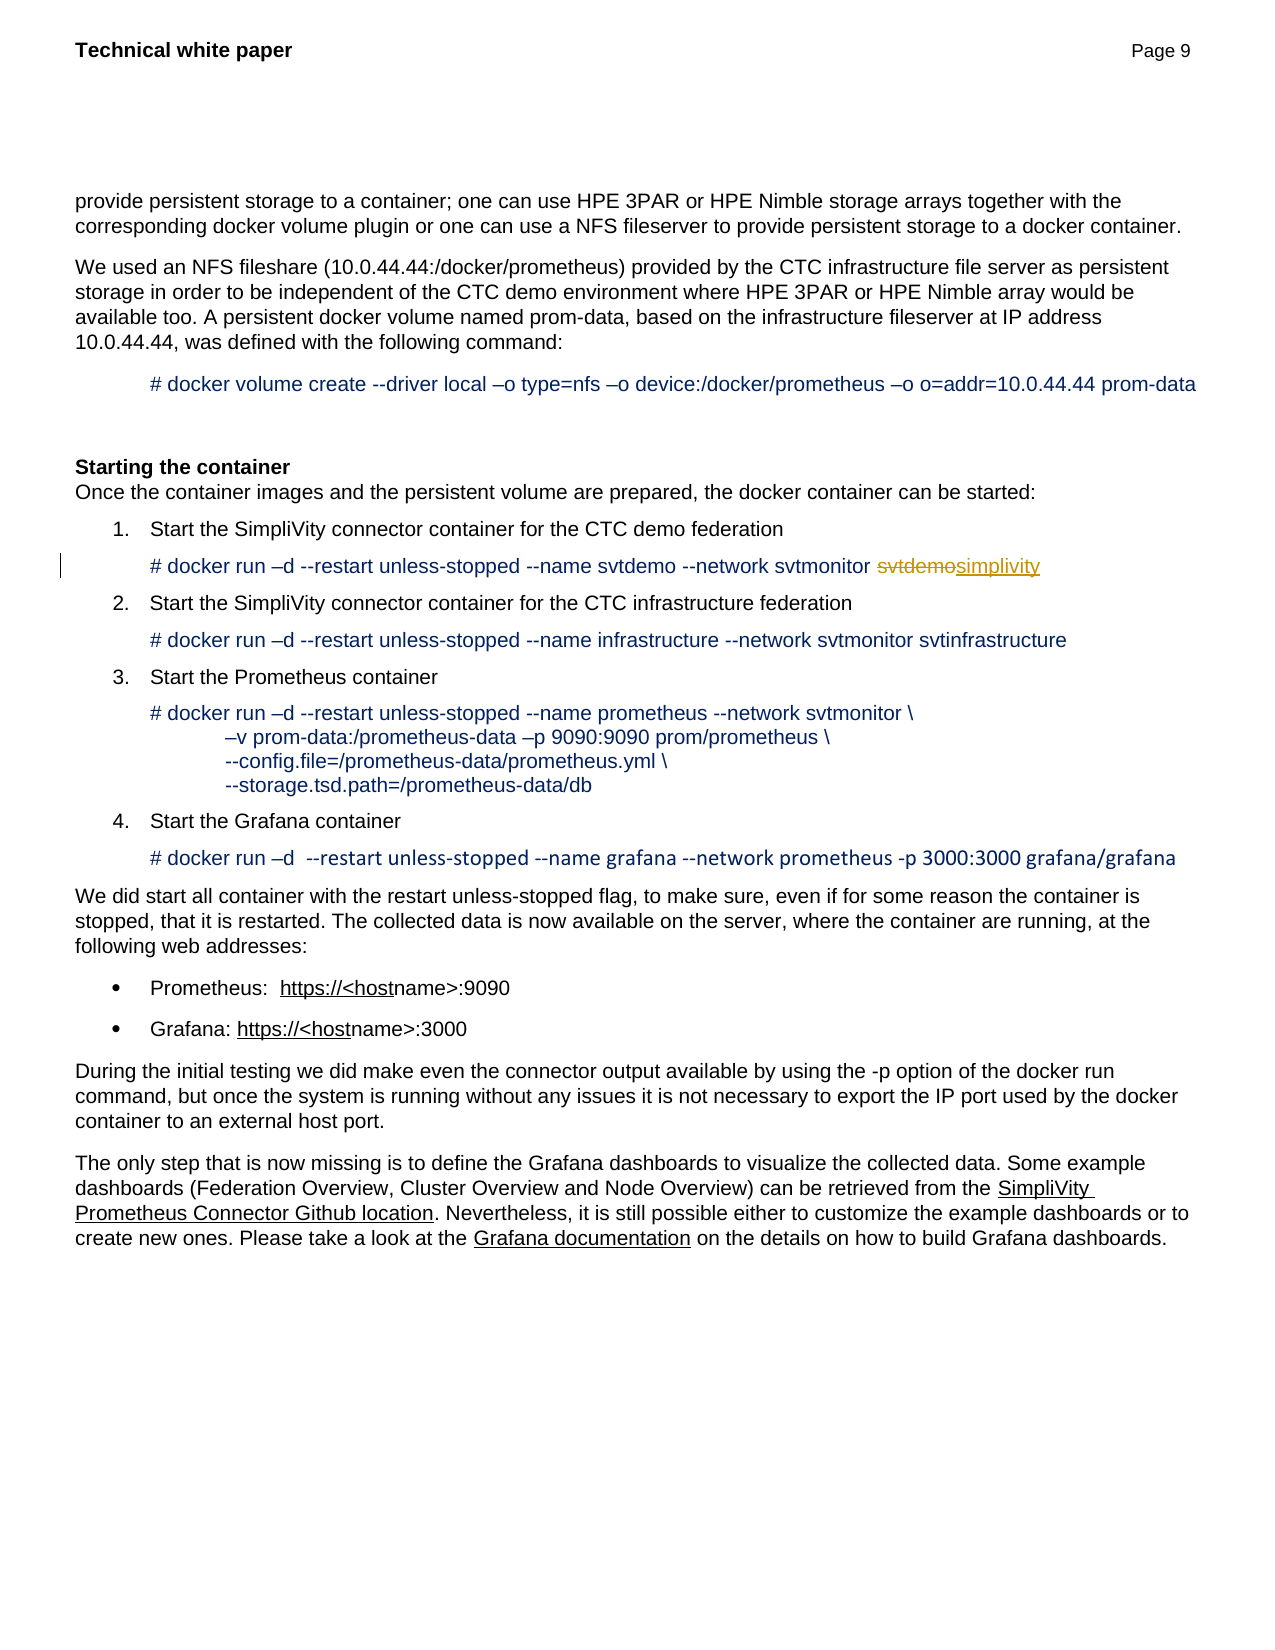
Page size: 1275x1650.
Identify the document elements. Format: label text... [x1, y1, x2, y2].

subtitle Starting the container [75, 454, 1200, 479]
list Start the SimpliVity connector container for the CTC demo federation [112, 516, 1200, 541]
list Once the container images and the persistent volume are prepared, the docker container can be started: [75, 479, 1200, 504]
text During the initial testing we did make even the connector output available by using the -p option of the docker run command, but once the system is running without any issues it is not necessary to export the IP port used by the docker container to an external host port. [75, 1058, 1200, 1133]
list Start the Prometheus container [112, 664, 1200, 689]
list # docker run –d --restart unless-stopped --name prometheus --network svtmonitor \ [150, 701, 1200, 725]
text # docker volume create --driver local –o type=nfs –o device:/docker/prometheus –o o=addr=10.0.44.44 prom-data [150, 371, 1200, 396]
list –v prom-data:/prometheus-data –p 9090:9090 prom/prometheus \ [150, 725, 1200, 749]
list # docker run –d --restart unless-stopped --name svtdemo --network svtmonitor [150, 553, 1200, 578]
list Prometheus: https://<hostname>:9090 [112, 974, 1200, 999]
list --storage.tsd.path=/prometheus-data/db [150, 773, 1200, 797]
list Grafana: https://<hostname>:3000 [112, 1016, 1200, 1041]
list # docker run –d --restart unless-stopped --name infrastructure --network svtmonitor svtinfrastructure [150, 627, 1200, 652]
list Start the Grafana container [112, 809, 1200, 834]
text The only step that is now missing is to define the Grafana dashboards to visualize the collected data. Some example dashboards (Federation Overview, Cluster Overview and Node Overview) can be retrieved from the SimpliVity Prometheus Connector Github location. Nevertheless, it is still possible either to customize the example dashboards or to create new ones. Please take a look at the Grafana documentation on the details on how to build Grafana dashboards. [75, 1149, 1200, 1249]
list Start the SimpliVity connector container for the CTC infrastructure federation [112, 590, 1200, 615]
text We did start all container with the restart unless-stopped flag, to make sure, even if for some reason the container is stopped, that it is restarted. The collected data is now available on the server, where the container are running, at the following web addresses: [75, 883, 1200, 958]
text We used an NFS fileshare (10.0.44.44:/docker/prometheus) provided by the CTC infrastructure file server as persistent storage in order to be independent of the CTC demo environment where HPE 3PAR or HPE Nimble array would be available too. A persistent docker volume named prom-data, based on the infrastructure fileserver at IP address 10.0.44.44, was defined with the following command: [75, 254, 1200, 354]
list # docker run –d --restart unless-stopped --name grafana --network prometheus -p 3000:3000 grafana/grafana [150, 846, 1200, 871]
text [75, 187, 1200, 237]
list --config.file=/prometheus-data/prometheus.yml \ [150, 749, 1200, 773]
